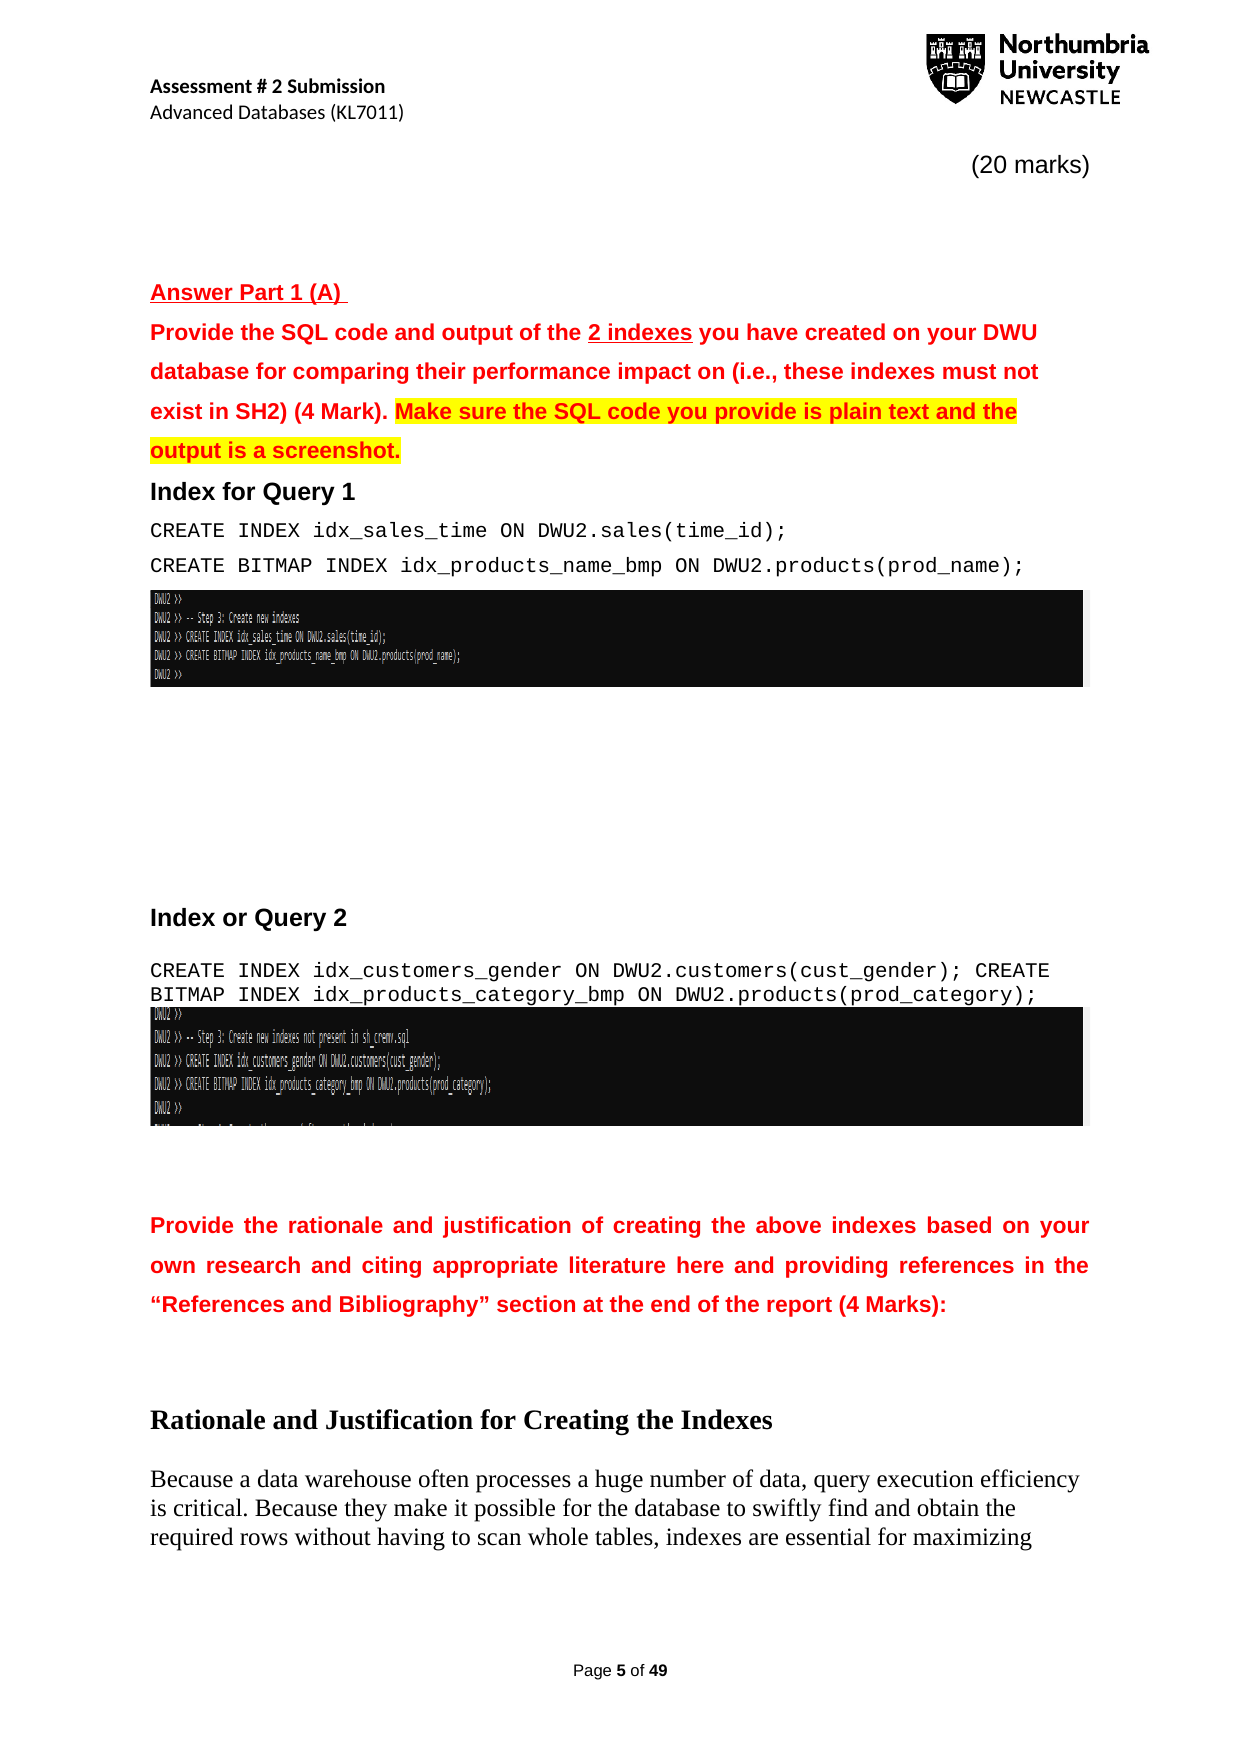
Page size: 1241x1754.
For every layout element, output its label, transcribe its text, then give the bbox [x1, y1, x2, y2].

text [150, 1464, 1090, 1551]
text Index or Query 2 CREATE INDEX idx_customers_gender ON DWU2.customers(cust_gender); CREATE BITMAP INDEX idx_products_category_bmp ON DWU2.products(prod_category); [150, 903, 1090, 1007]
picture [898, 6, 1178, 133]
text Rationale and Justification for Creating the Indexes [150, 1403, 1090, 1435]
picture [150, 590, 1091, 687]
text CREATE BITMAP INDEX idx_products_name_bmp ON DWU2.products(prod_name); [150, 555, 1090, 579]
text Provide the rationale and justification of creating the above indexes based on your own research and citing appropriate literature here and providing references in the “References and Bibliography” section at the end of the report (4 Marks): [150, 1212, 1090, 1317]
text Index for Query 1 [150, 477, 1090, 506]
text CREATE INDEX idx_sales_time ON DWU2.sales(time_id); [150, 520, 1090, 543]
text Answer Part 1 (A) [150, 279, 1090, 306]
text (20 marks) [206, 150, 1090, 179]
text Provide the SQL code and output of the 2 indexes you have created on your DWU database for comparing their performance impact on (i.e., these indexes must not exist in SH2) (4 Mark). Make sure the SQL code you provide is plain text and the output is a screenshot. [150, 319, 1090, 464]
picture [150, 1007, 1091, 1126]
